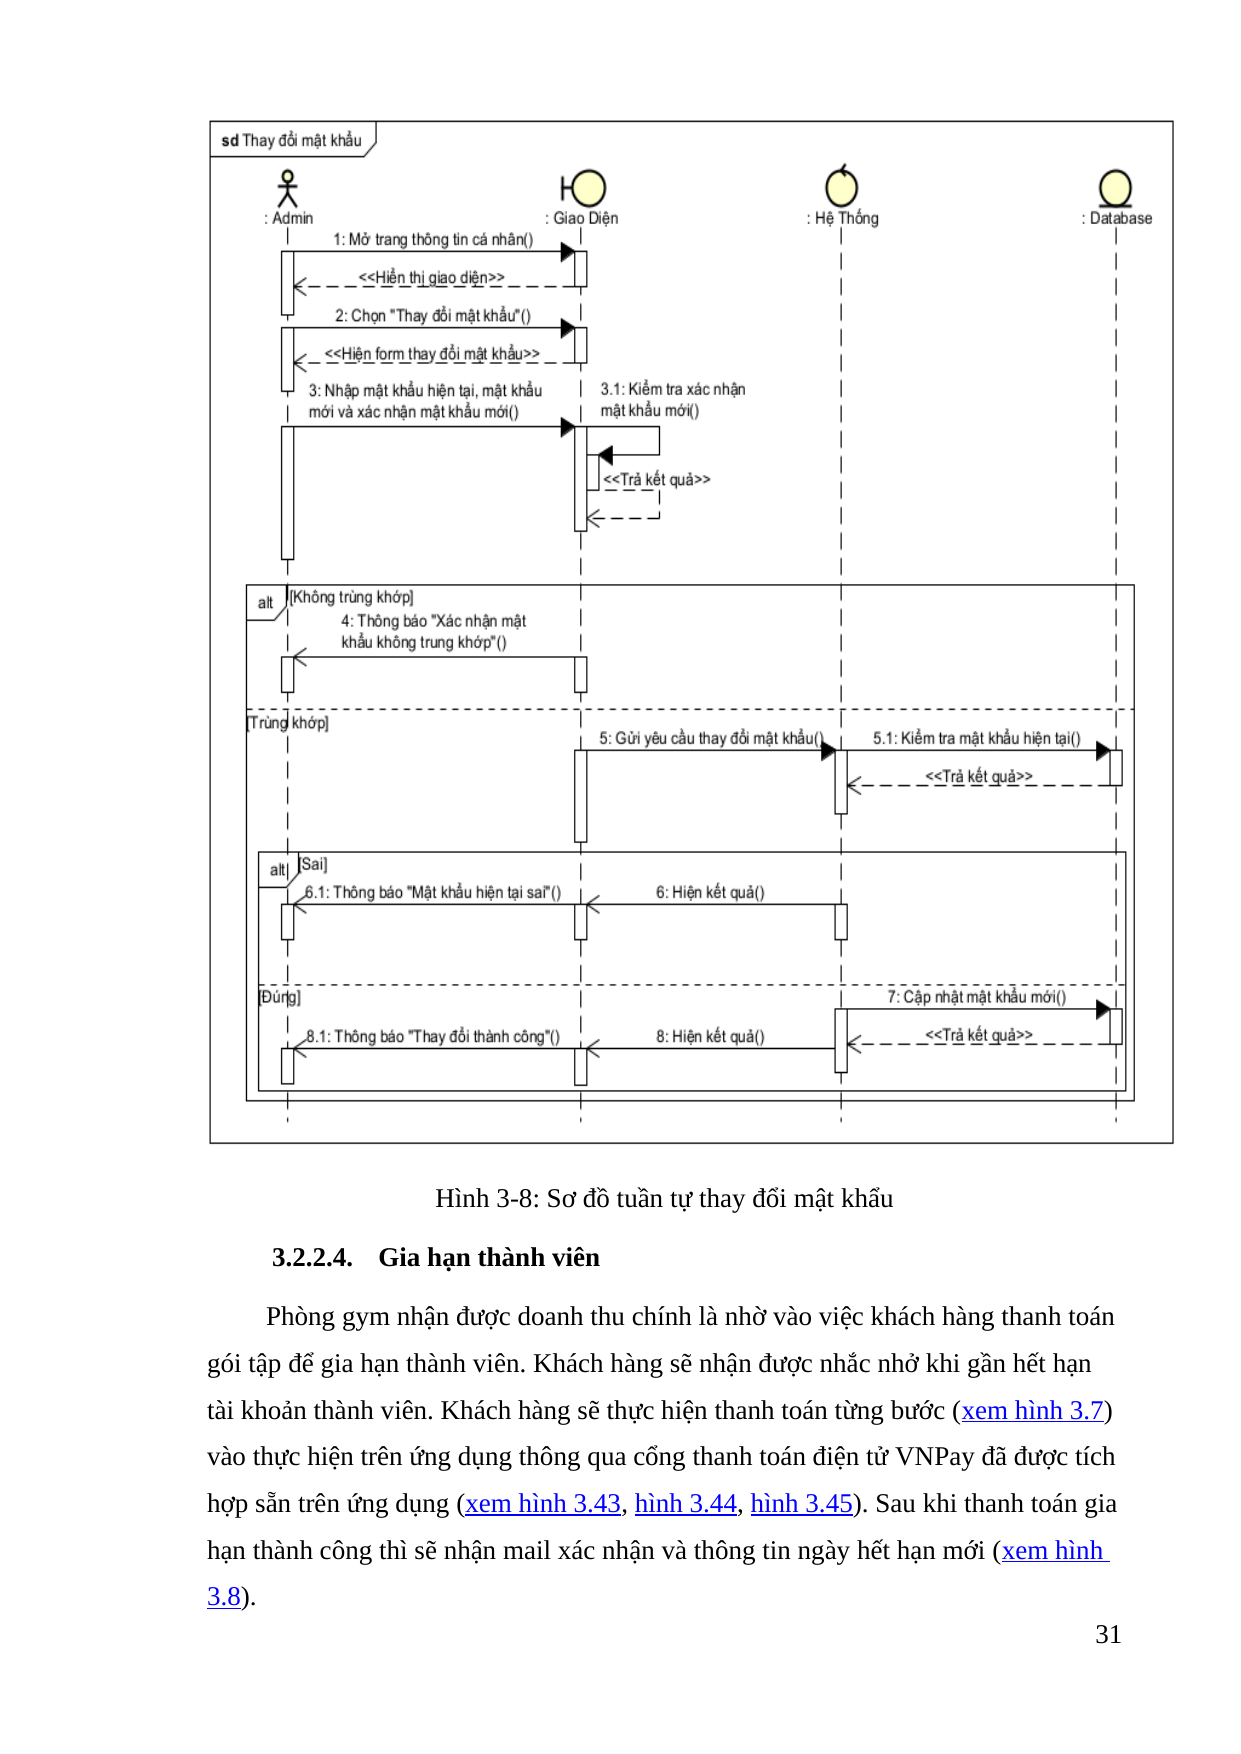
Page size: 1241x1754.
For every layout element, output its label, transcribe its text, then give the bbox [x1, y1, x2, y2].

subtitle Gia hạn thành viên [272, 1241, 1122, 1272]
picture [206, 118, 1181, 1154]
text Phòng gym nhận được doanh thu chính là nhờ vào việc khách hàng thanh toán gói tập để gia hạn thành viên. Khách hàng sẽ nhận được nhắc nhở khi gần hết hạn tài khoản thành viên. Khách hàng sẽ thực hiện thanh toán từng bước (xem hình 3.7) vào thực hiện trên ứng dụng thông qua cổng thanh toán điện tử VNPay đã được tích hợp sẵn trên ứng dụng (xem hình 3.43, hình 3.44, hình 3.45). Sau khi thanh toán gia hạn thành công thì sẽ nhận mail xác nhận và thông tin ngày hết hạn mới (xem hình 3.8). [207, 1300, 1122, 1612]
